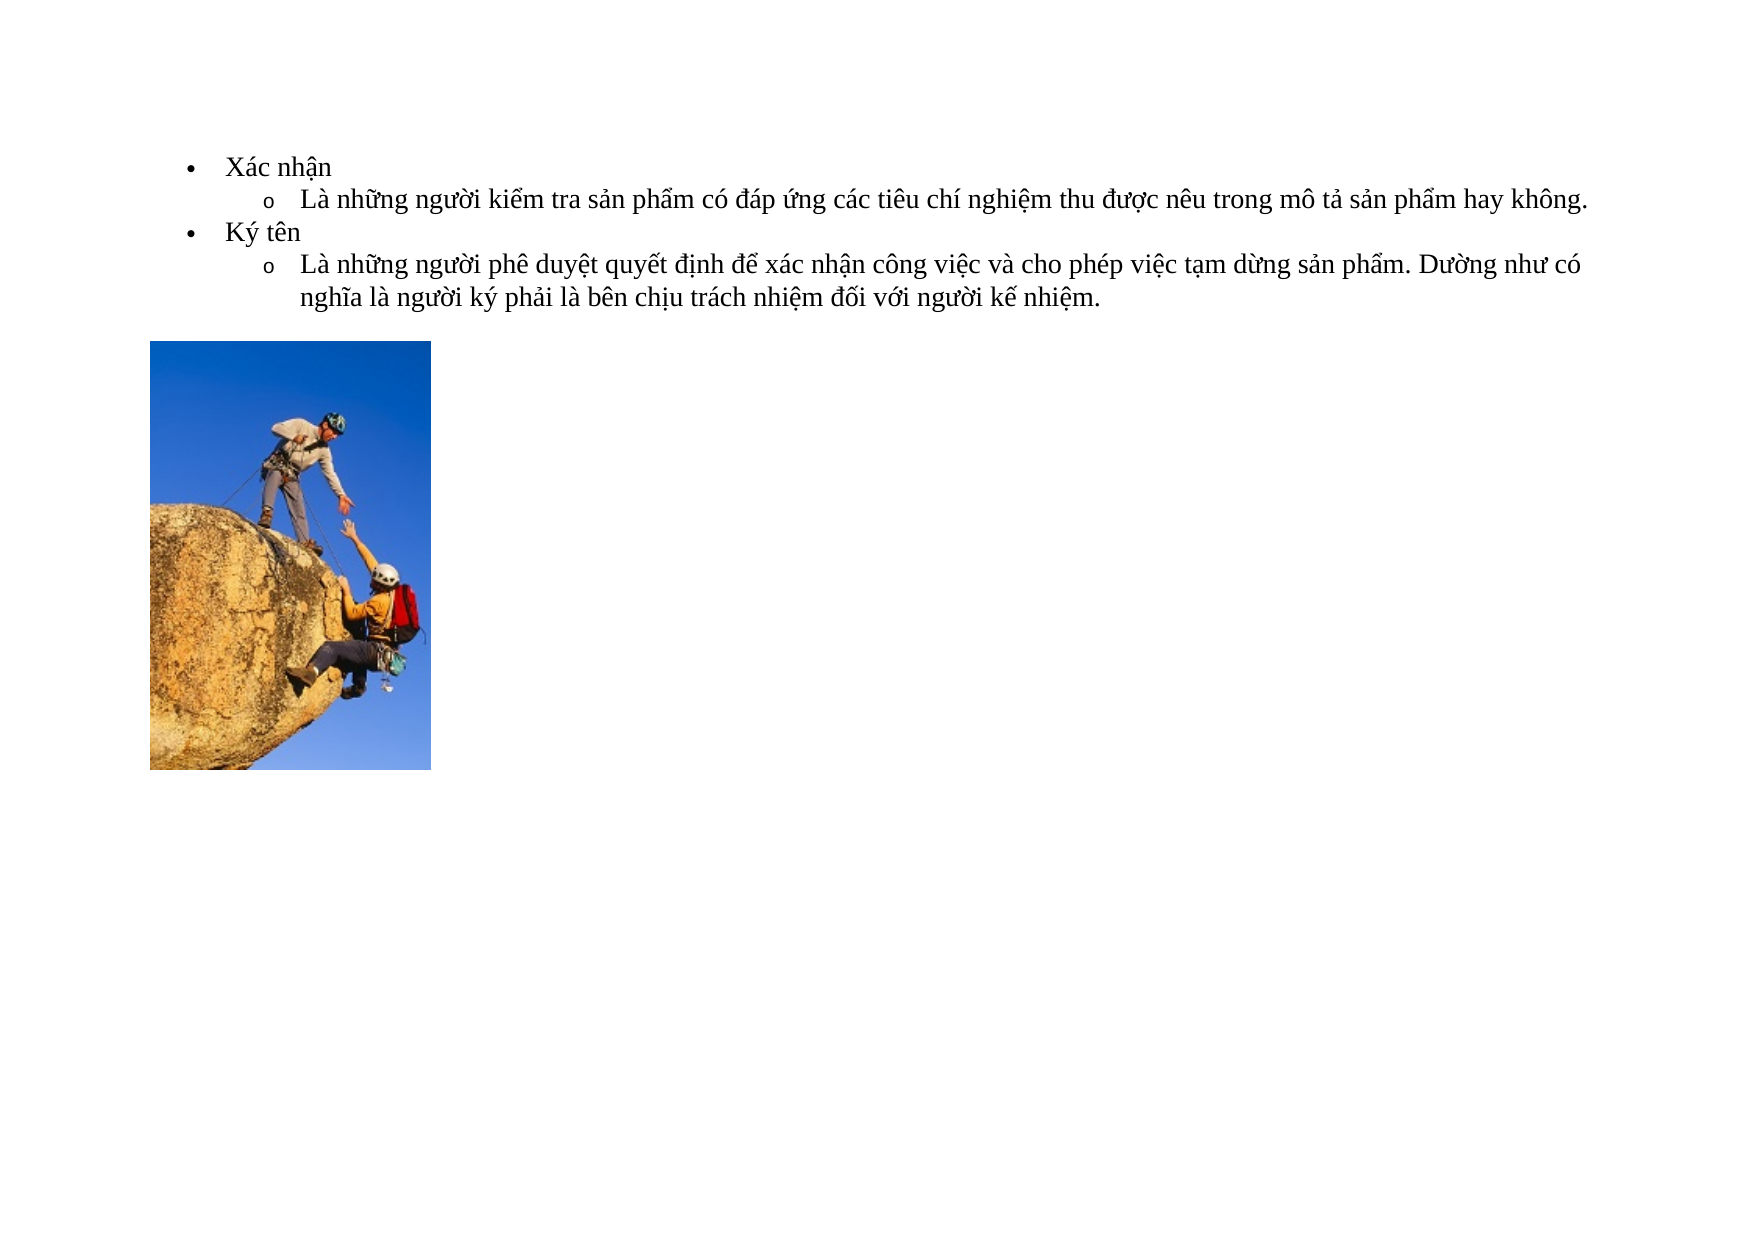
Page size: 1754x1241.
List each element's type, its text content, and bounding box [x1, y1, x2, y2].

list Xác nhận [187, 150, 1604, 182]
list Là những người phê duyệt quyết định để xác nhận công việc và cho phép việc tạm dừng sản phẩm. Dường như có nghĩa là người ký phải là bên chịu trách nhiệm đối với người kế nhiệm. [262, 247, 1604, 312]
list Là những người kiểm tra sản phẩm có đáp ứng các tiêu chí nghiệm thu được nêu trong mô tả sản phẩm hay không. [262, 182, 1604, 215]
list Ký tên [187, 215, 1604, 247]
picture [150, 341, 431, 770]
